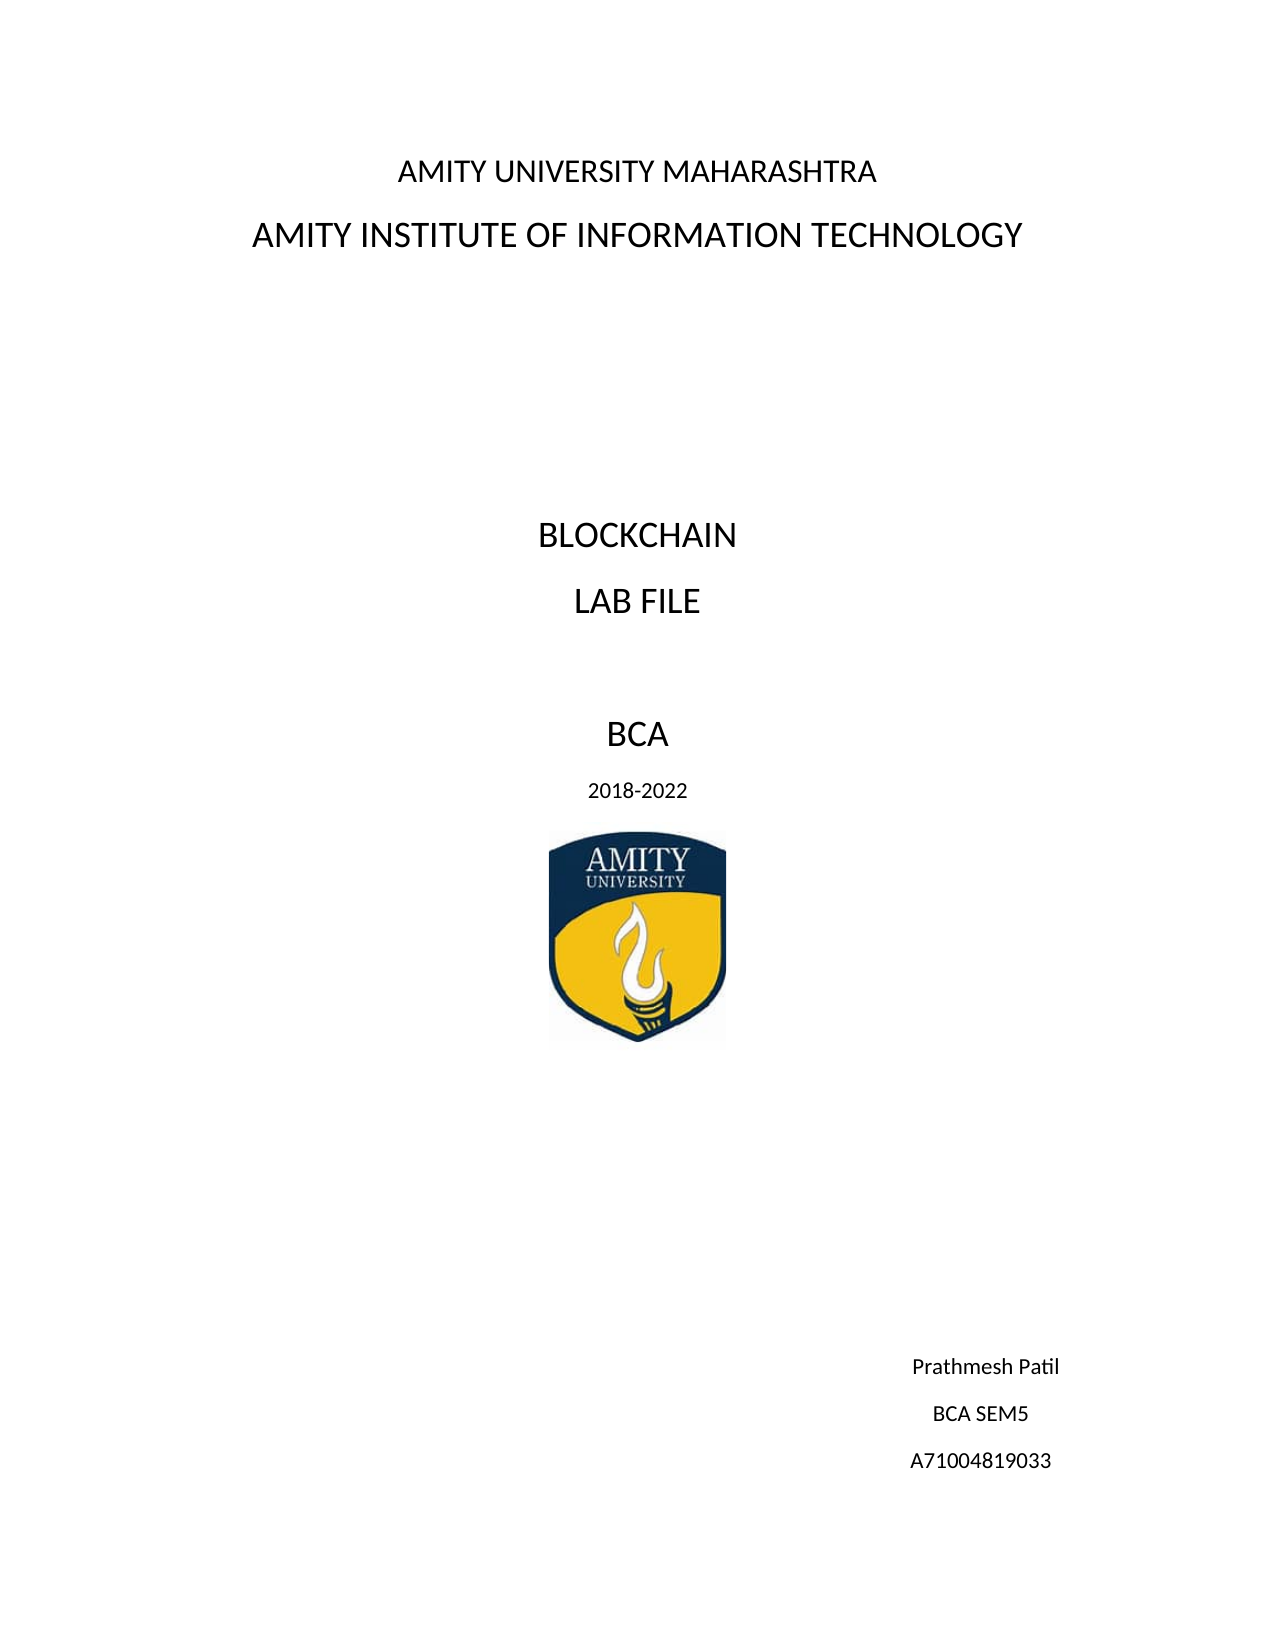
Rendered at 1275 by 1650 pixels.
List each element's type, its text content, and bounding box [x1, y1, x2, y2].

text BCA SEM5 [150, 1399, 1125, 1427]
text BLOCKCHAIN [150, 511, 1125, 557]
text AMITY UNIVERSITY MAHARASHTRA [150, 150, 1125, 191]
text Prathmesh Patil [150, 1352, 1125, 1380]
text AMITY INSTITUTE OF INFORMATION TECHNOLOGY [150, 211, 1125, 256]
text BCA [150, 709, 1125, 755]
text LAB FILE [150, 577, 1125, 623]
text A71004819033 [150, 1446, 1125, 1474]
picture [548, 822, 727, 1053]
text 2018-2022 [150, 776, 1125, 804]
